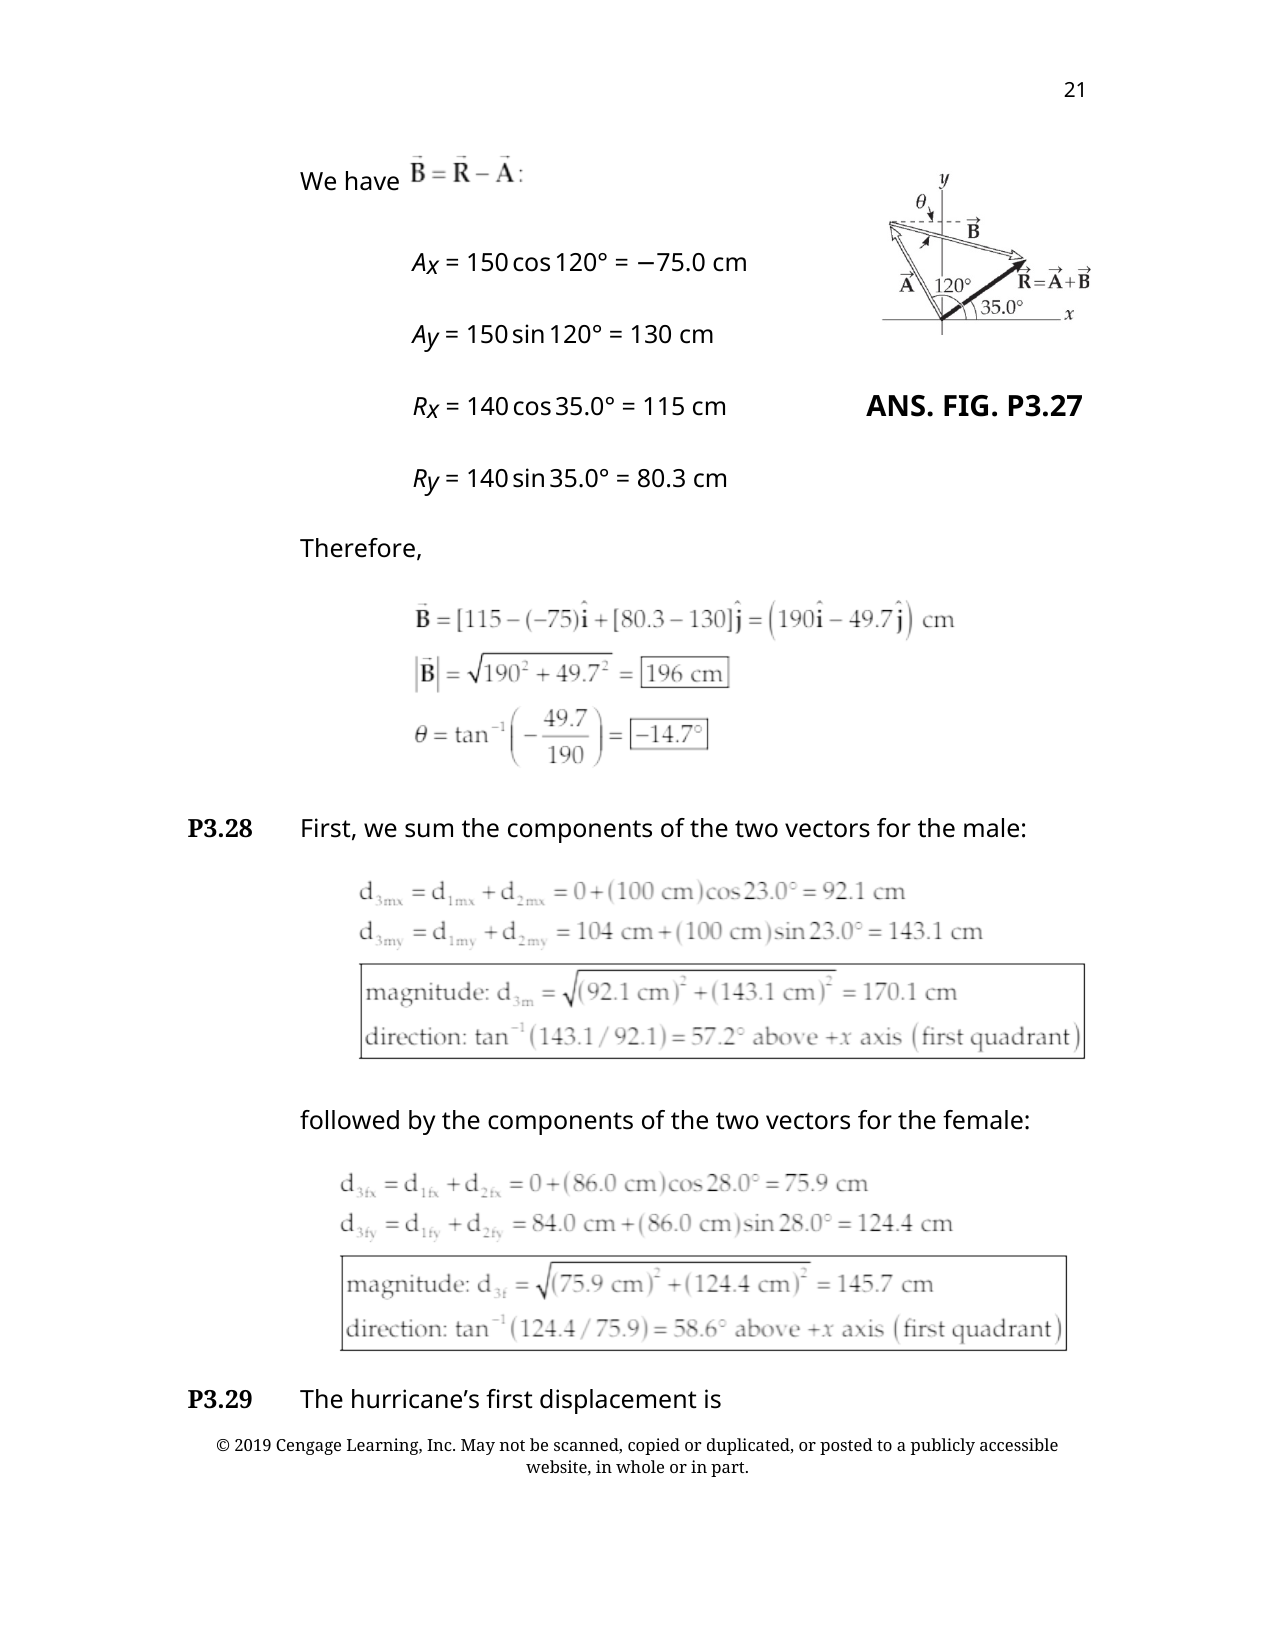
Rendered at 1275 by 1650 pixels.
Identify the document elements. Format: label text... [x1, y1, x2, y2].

text P3.28 First, we sum the components of the two vectors for the male: [187, 811, 1087, 845]
text We have [187, 150, 1087, 212]
text followed by the components of the two vectors for the female: [187, 1103, 1087, 1137]
text Therefore, [187, 531, 1087, 564]
picture [881, 170, 1091, 335]
text Ax = 150 cos 120° = −75.0 cm [187, 242, 881, 282]
text Rx = 140 cos 35.0° = 115 cm [187, 386, 1087, 426]
text Ry = 140 sin 35.0° = 80.3 cm [187, 458, 1087, 498]
text Ay = 150 sin 120° = 130 cm [187, 314, 1087, 354]
text P3.29 The hurricane’s first displacement is [187, 1382, 1087, 1416]
